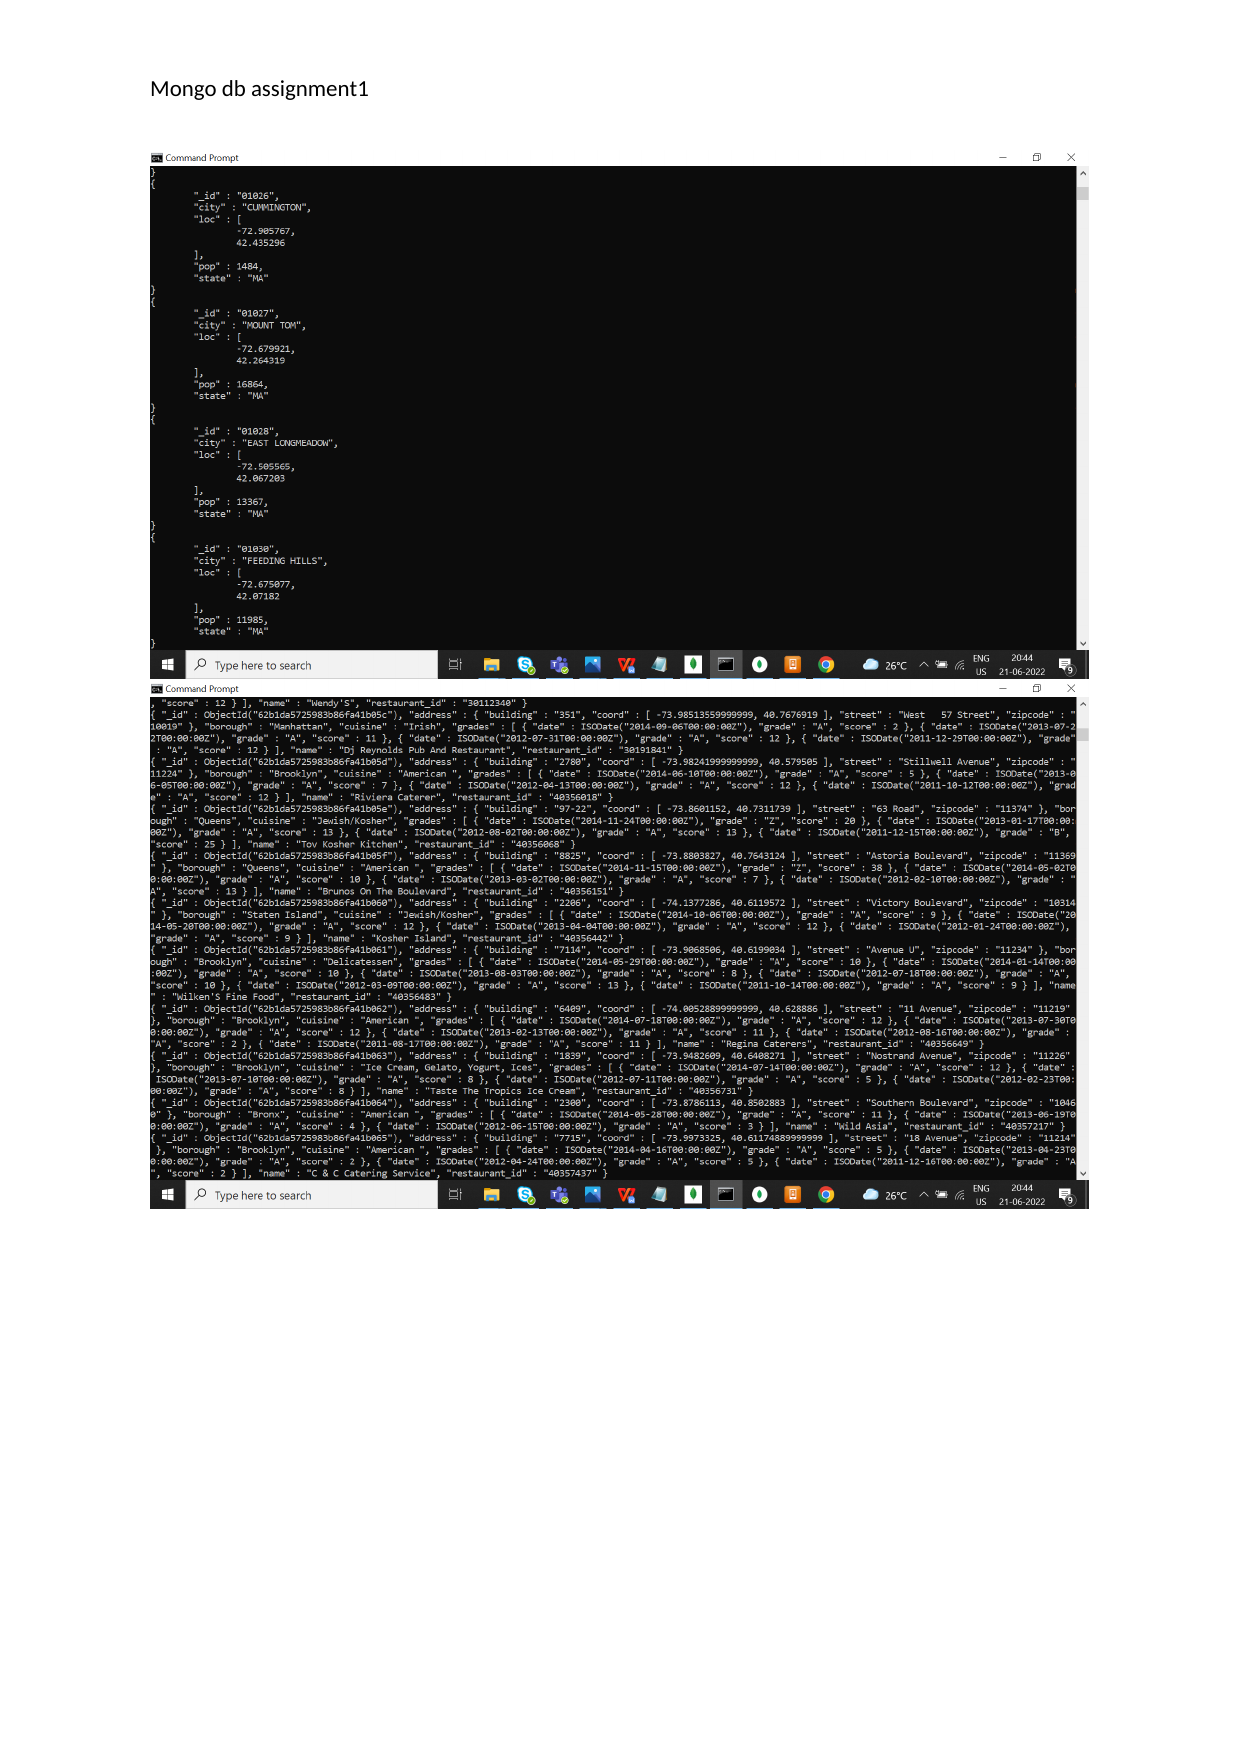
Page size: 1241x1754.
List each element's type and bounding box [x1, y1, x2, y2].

picture [150, 680, 1089, 1209]
picture [150, 150, 1089, 679]
